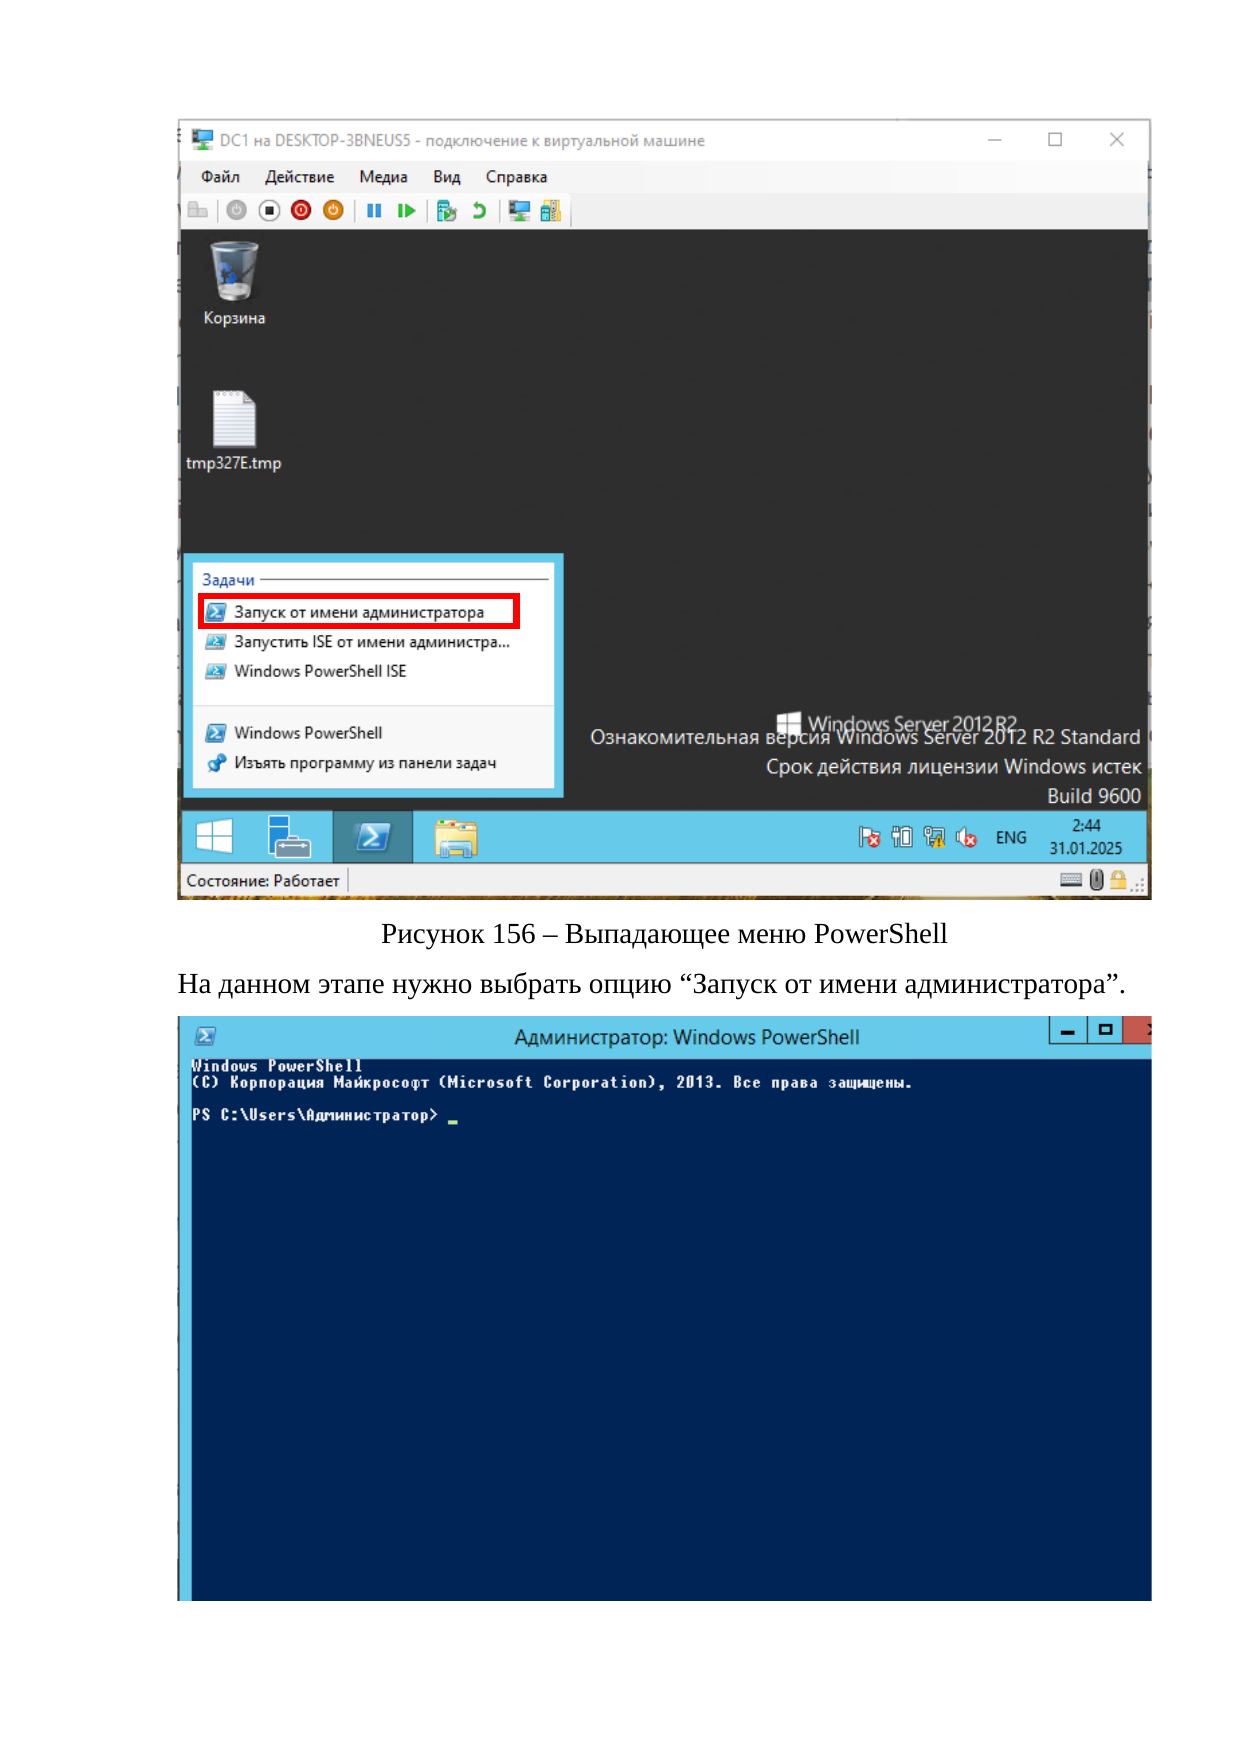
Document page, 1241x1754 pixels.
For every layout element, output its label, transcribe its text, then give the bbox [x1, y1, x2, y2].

text На данном этапе нужно выбрать опцию “Запуск от имени администратора”. [177, 966, 1152, 1000]
picture [177, 1016, 1152, 1601]
picture [177, 118, 1152, 900]
text Рисунок 156 – Выпадающее меню PowerShell [177, 916, 1152, 950]
